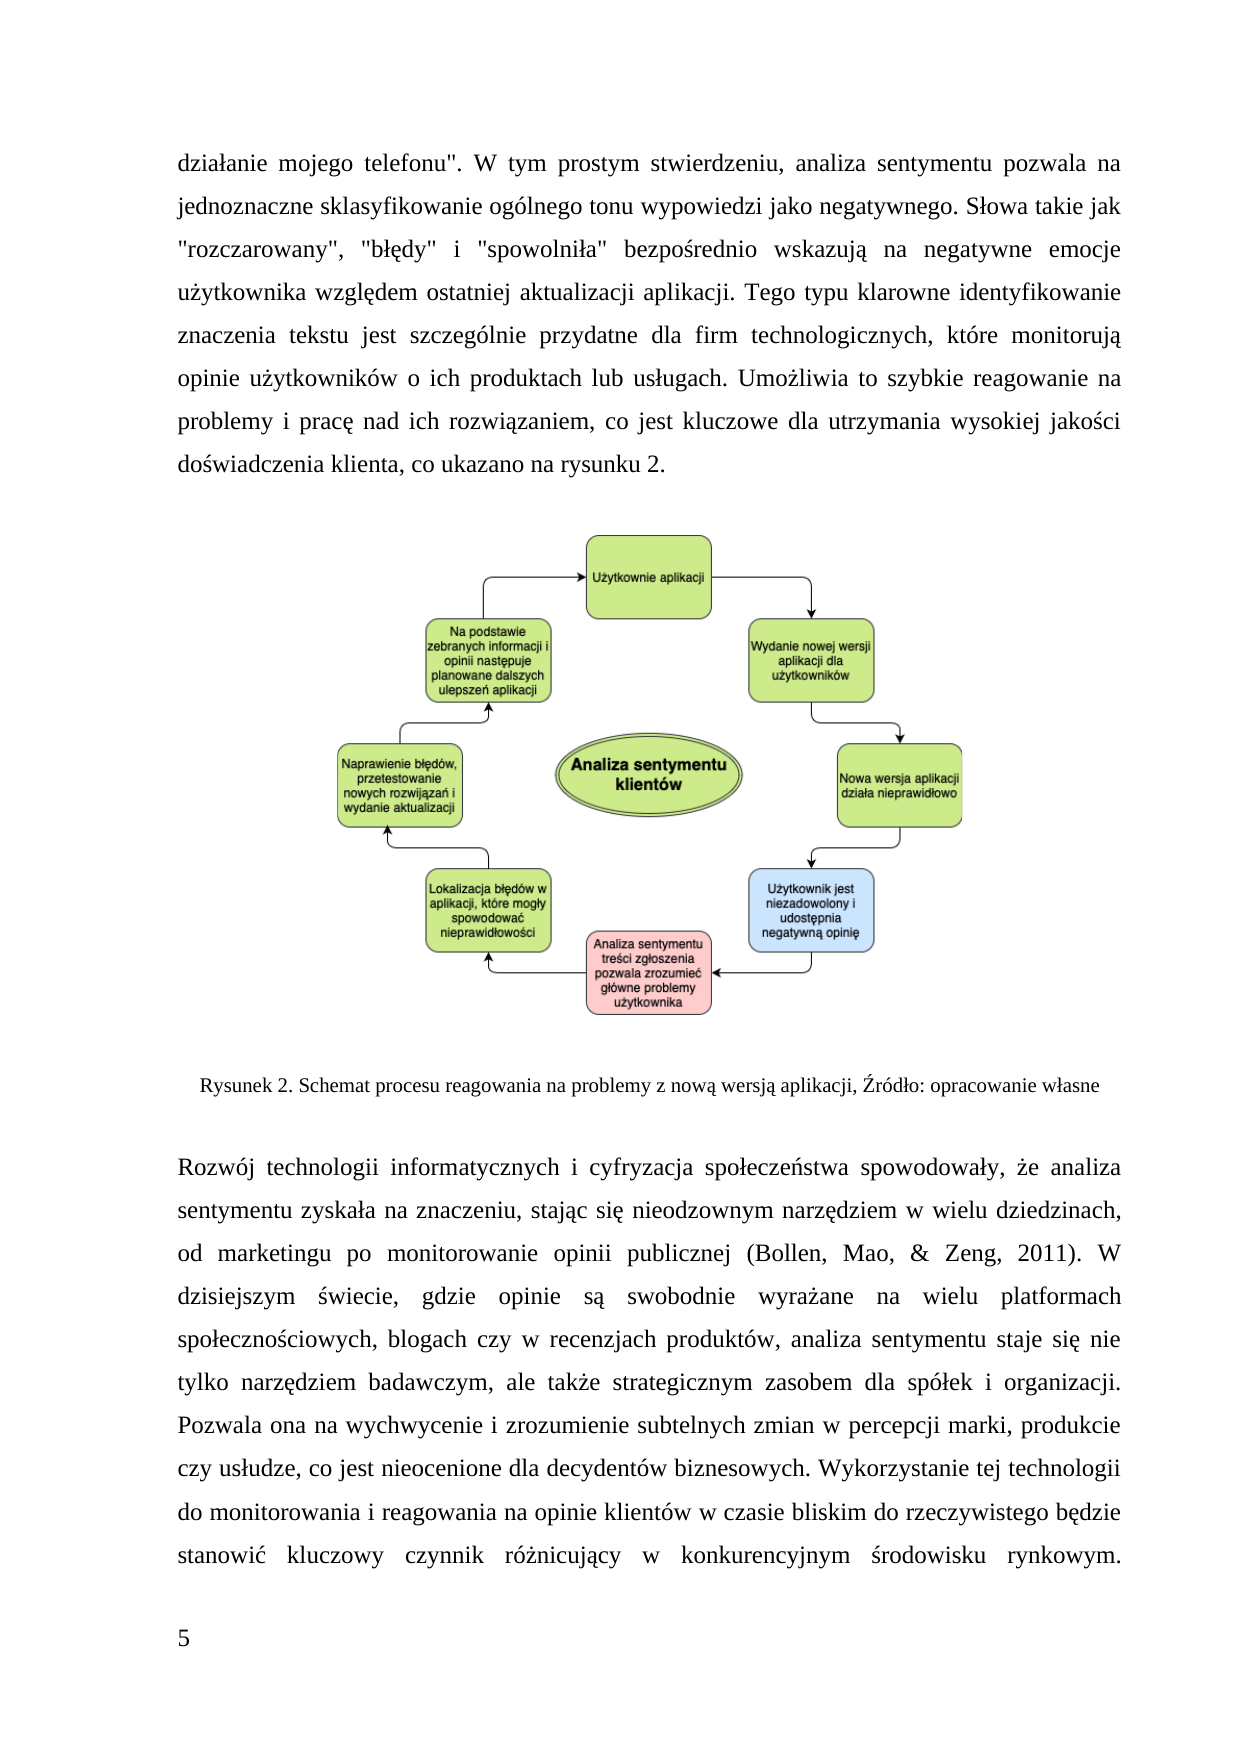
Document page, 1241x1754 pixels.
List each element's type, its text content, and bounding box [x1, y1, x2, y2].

picture [337, 535, 963, 1015]
text Rysunek 2. Schemat procesu reagowania na problemy z nową wersją aplikacji, Źródło: opracowanie własne [177, 1072, 1122, 1097]
